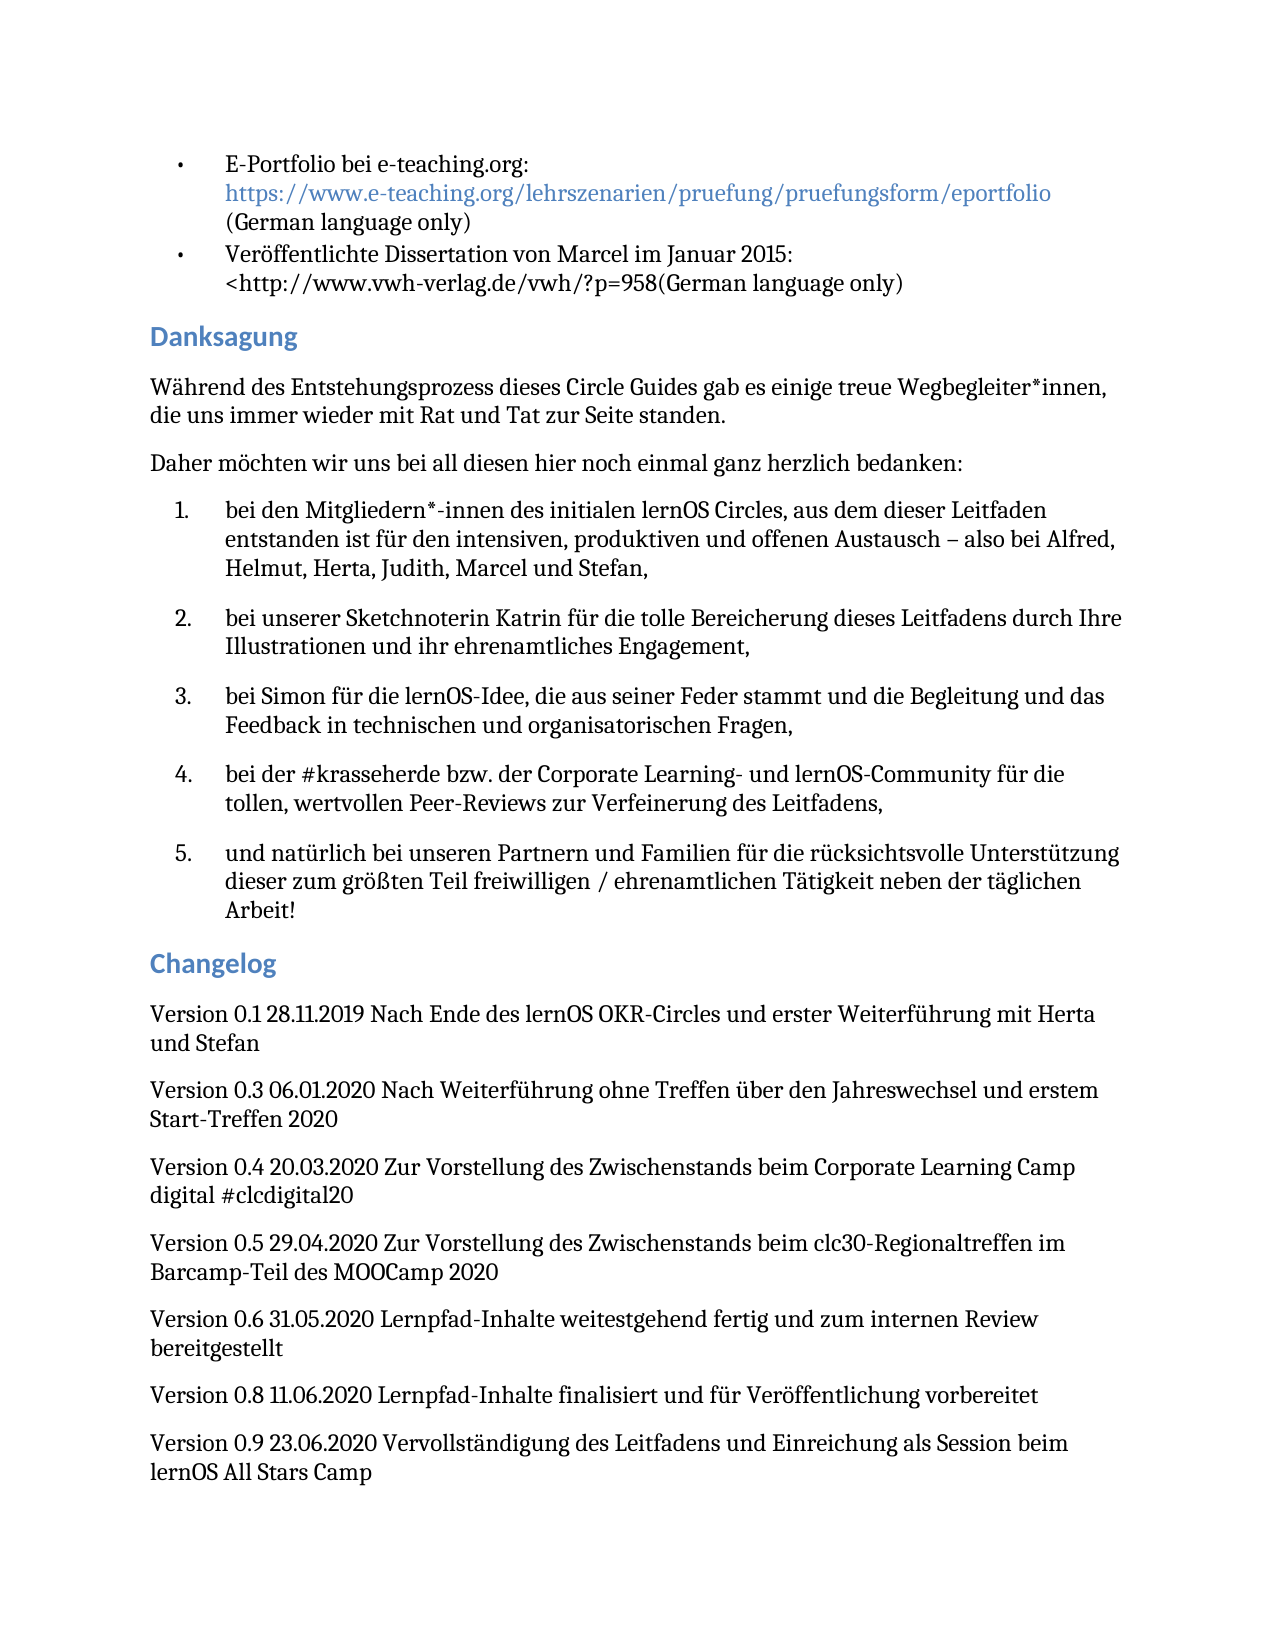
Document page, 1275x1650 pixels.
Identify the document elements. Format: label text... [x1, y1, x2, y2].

text Version 0.1 28.11.2019 Nach Ende des lernOS OKR-Circles und erster Weiterführung mit Herta und Stefan [150, 1000, 1125, 1057]
text Daher möchten wir uns bei all diesen hier noch einmal ganz herzlich bedanken: [150, 449, 1125, 478]
text Version 0.3 06.01.2020 Nach Weiterführung ohne Treffen über den Jahreswechsel und erstem Start-Treffen 2020 [150, 1076, 1125, 1134]
list bei den Mitgliedern*-innen des initialen lernOS Circles, aus dem dieser Leitfaden entstanden ist für den intensiven, produktiven und offenen Austausch – also bei Alfred, Helmut, Herta, Judith, Marcel und Stefan, [175, 496, 1125, 583]
text Version 0.8 11.06.2020 Lernpfad-Inhalte finalisiert und für Veröffentlichung vorbereitet [150, 1381, 1125, 1410]
text Während des Entstehungsprozess dieses Circle Guides gab es einige treue Wegbegleiter*innen, die uns immer wieder mit Rat und Tat zur Seite standen. [150, 373, 1125, 430]
text Version 0.9 23.06.2020 Vervollständigung des Leitfadens und Einreichung als Session beim lernOS All Stars Camp [150, 1429, 1125, 1486]
text Version 0.6 31.05.2020 Lernpfad-Inhalte weitestgehend fertig und zum internen Review bereitgestellt [150, 1305, 1125, 1362]
subtitle Danksagung [150, 318, 1125, 354]
list bei unserer Sketchnoterin Katrin für die tolle Bereicherung dieses Leitfadens durch Ihre Illustrationen und ihr ehrenamtliches Engagement, [175, 603, 1125, 661]
text Version 0.4 20.03.2020 Zur Vorstellung des Zwischenstands beim Corporate Learning Camp digital #clcdigital20 [150, 1152, 1125, 1210]
list bei Simon für die lernOS-Idee, die aus seiner Feder stammt und die Begleitung und das Feedback in technischen und organisatorischen Fragen, [175, 682, 1125, 739]
list E-Portfolio bei e-teaching.org: https://www.e-teaching.org/lehrszenarien/pruefung/pruefungsform/eportfolio (German language only) [175, 150, 1125, 236]
text Version 0.5 29.04.2020 Zur Vorstellung des Zwischenstands beim clc30-Regionaltreffen im Barcamp-Teil des MOOCamp 2020 [150, 1229, 1125, 1286]
subtitle Changelog [150, 946, 1125, 981]
list Veröffentlichte Dissertation von Marcel im Januar 2015: <http://www.vwh-verlag.de/vwh/?p=958(German language only) [175, 240, 1125, 297]
list und natürlich bei unseren Partnern und Familien für die rücksichtsvolle Unterstützung dieser zum größten Teil freiwilligen / ehrenamtlichen Tätigkeit neben der täglichen Arbeit! [175, 838, 1125, 925]
list bei der #krasseherde bzw. der Corporate Learning- und lernOS-Community für die tollen, wertvollen Peer-Reviews zur Verfeinerung des Leitfadens, [175, 760, 1125, 818]
